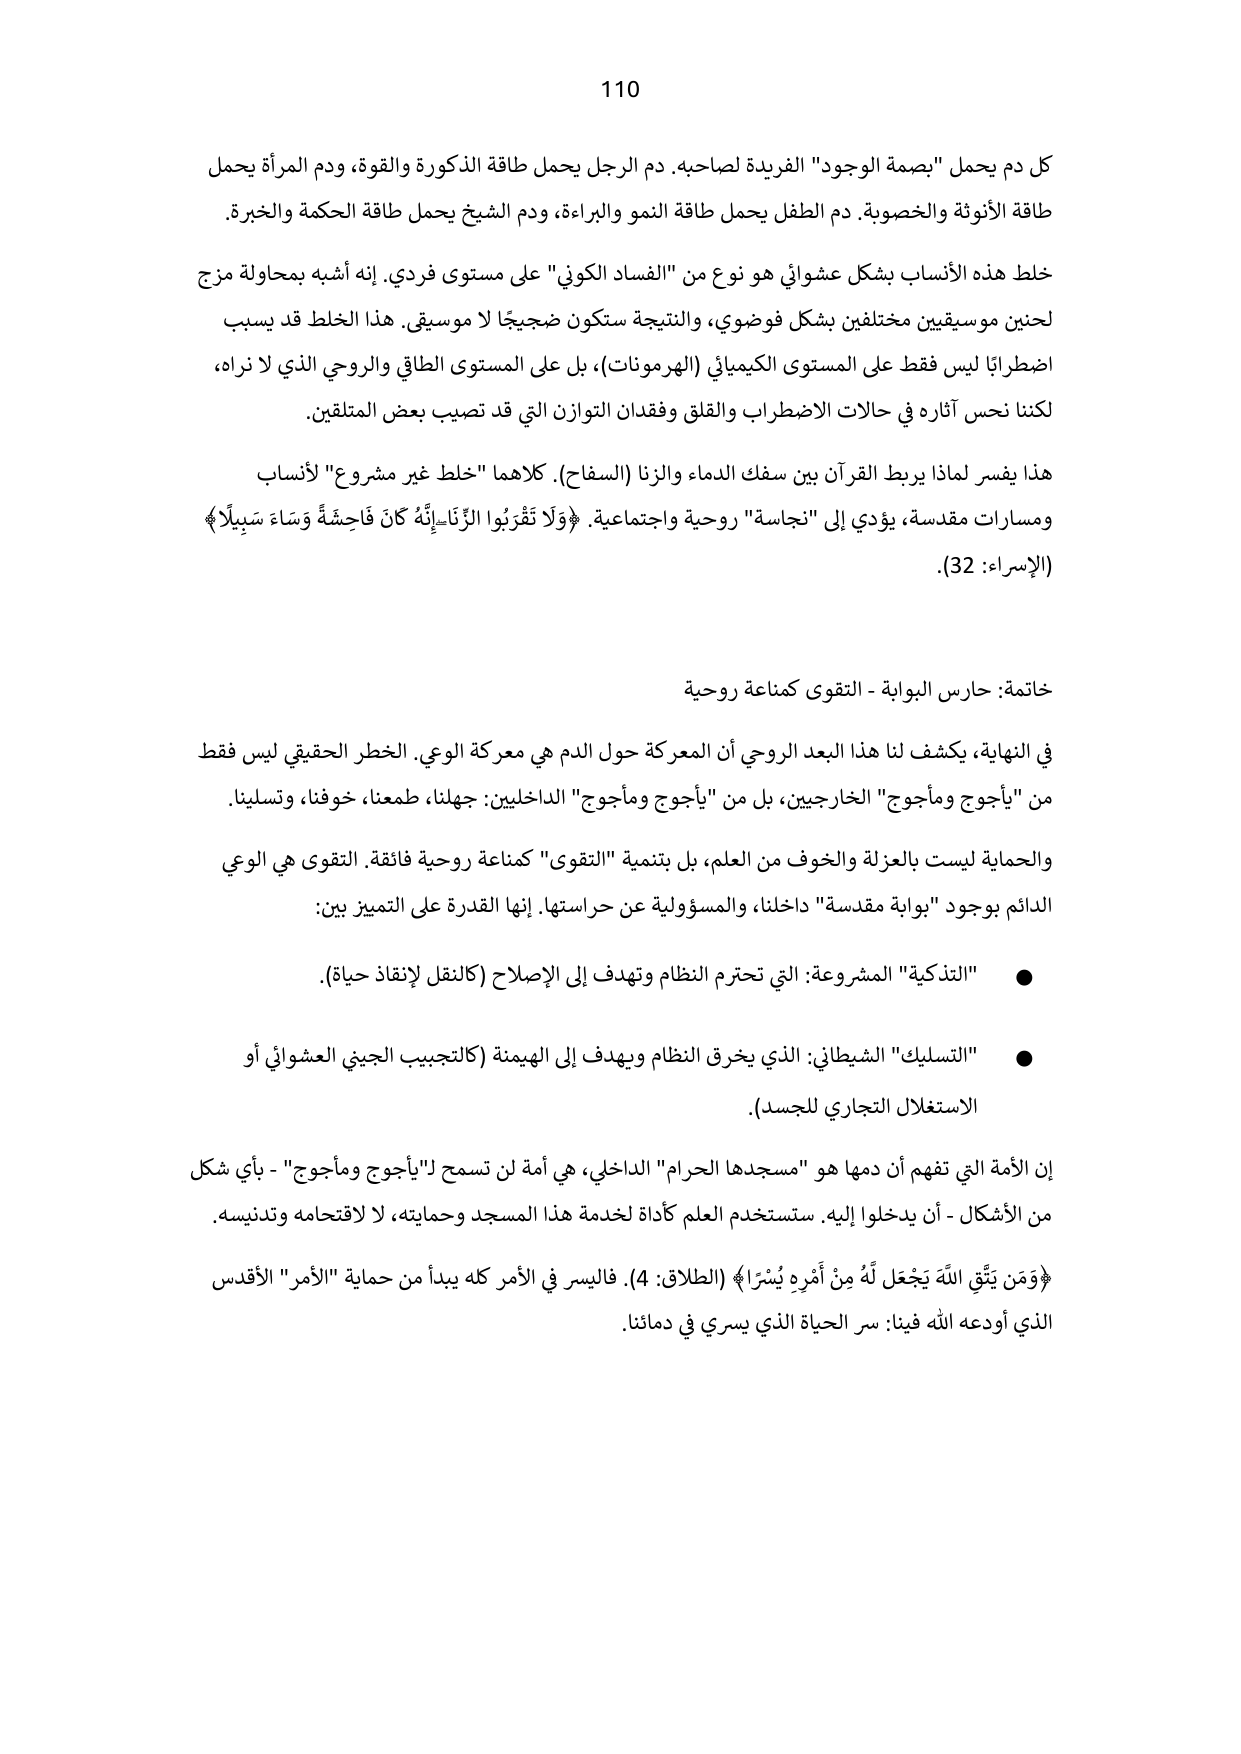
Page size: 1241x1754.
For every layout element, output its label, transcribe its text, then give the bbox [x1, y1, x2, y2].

text خلط هذه الأنساب بشكل عشوائي هو نوع من "الفساد الكوني" على مستوى فردي. إنه أشبه بمحاولة مزج لحنين موسيقيين مختلفين بشكل فوضوي، والنتيجة ستكون ضجيجًا لا موسيقى. هذا الخلط قد يسبب اضطرابًا ليس فقط على المستوى الكيميائي (الهرمونات)، بل على المستوى الطاقي والروحي الذي لا نراه، لكننا نحس آثاره في حالات الاضطراب والقلق وفقدان التوازن التي قد تصيب بعض المتلقين. [187, 258, 1053, 426]
text والحماية ليست بالعزلة والخوف من العلم، بل بتنمية "التقوى" كمناعة روحية فائقة. التقوى هي الوعي الدائم بوجود "بوابة مقدسة" داخلنا، والمسؤولية عن حراستها. إنها القدرة على التمييز بين: [187, 844, 1053, 921]
text إن الأمة التي تفهم أن دمها هو "مسجدها الحرام" الداخلي، هي أمة لن تسمح لـ"يأجوج ومأجوج" - بأي شكل من الأشكال - أن يدخلوا إليه. ستستخدم العلم كأداة لخدمة هذا المسجد وحمايته، لا لاقتحامه وتدنيسه. [187, 1154, 1053, 1230]
text في النهاية، يكشف لنا هذا البعد الروحي أن المعركة حول الدم هي معركة الوعي. الخطر الحقيقي ليس فقط من "يأجوج ومأجوج" الخارجيين، بل من "يأجوج ومأجوج" الداخليين: جهلنا، طمعنا، خوفنا، وتسلينا. [187, 736, 1053, 813]
list "التذكية" المشروعة: التي تحترم النظام وتهدف إلى الإصلاح (كالنقل لإنقاذ حياة). [187, 953, 1015, 995]
list "التسليك" الشيطاني: الذي يخرق النظام ويهدف إلى الهيمنة (كالتجبيب الجيني العشوائي أو الاستغلال التجاري للجسد). [187, 1033, 1015, 1122]
text كل دم يحمل "بصمة الوجود" الفريدة لصاحبه. دم الرجل يحمل طاقة الذكورة والقوة، ودم المرأة يحمل طاقة الأنوثة والخصوبة. دم الطفل يحمل طاقة النمو والبراءة، ودم الشيخ يحمل طاقة الحكمة والخبرة. [187, 150, 1053, 226]
text ﴿وَمَن يَتَّقِ اللَّهَ يَجْعَل لَّهُ مِنْ أَمْرِهِ يُسْرًا﴾ (الطلاق: 4). فاليسر في الأمر كله يبدأ من حماية "الأمر" الأقدس الذي أودعه الله فينا: سر الحياة الذي يسري في دمائنا. [187, 1262, 1053, 1338]
text خاتمة: حارس البوابة - التقوى كمناعة روحية [187, 674, 1053, 704]
text هذا يفسر لماذا يربط القرآن بين سفك الدماء والزنا (السفاح). كلاهما "خلط غير مشروع" لأنساب ومسارات مقدسة، يؤدي إلى "نجاسة" روحية واجتماعية. ﴿وَلَا تَقْرَبُوا الزِّنَا ۖ إِنَّهُ كَانَ فَاحِشَةً وَسَاءَ سَبِيلًا﴾ (الإسراء: 32). [187, 458, 1053, 580]
